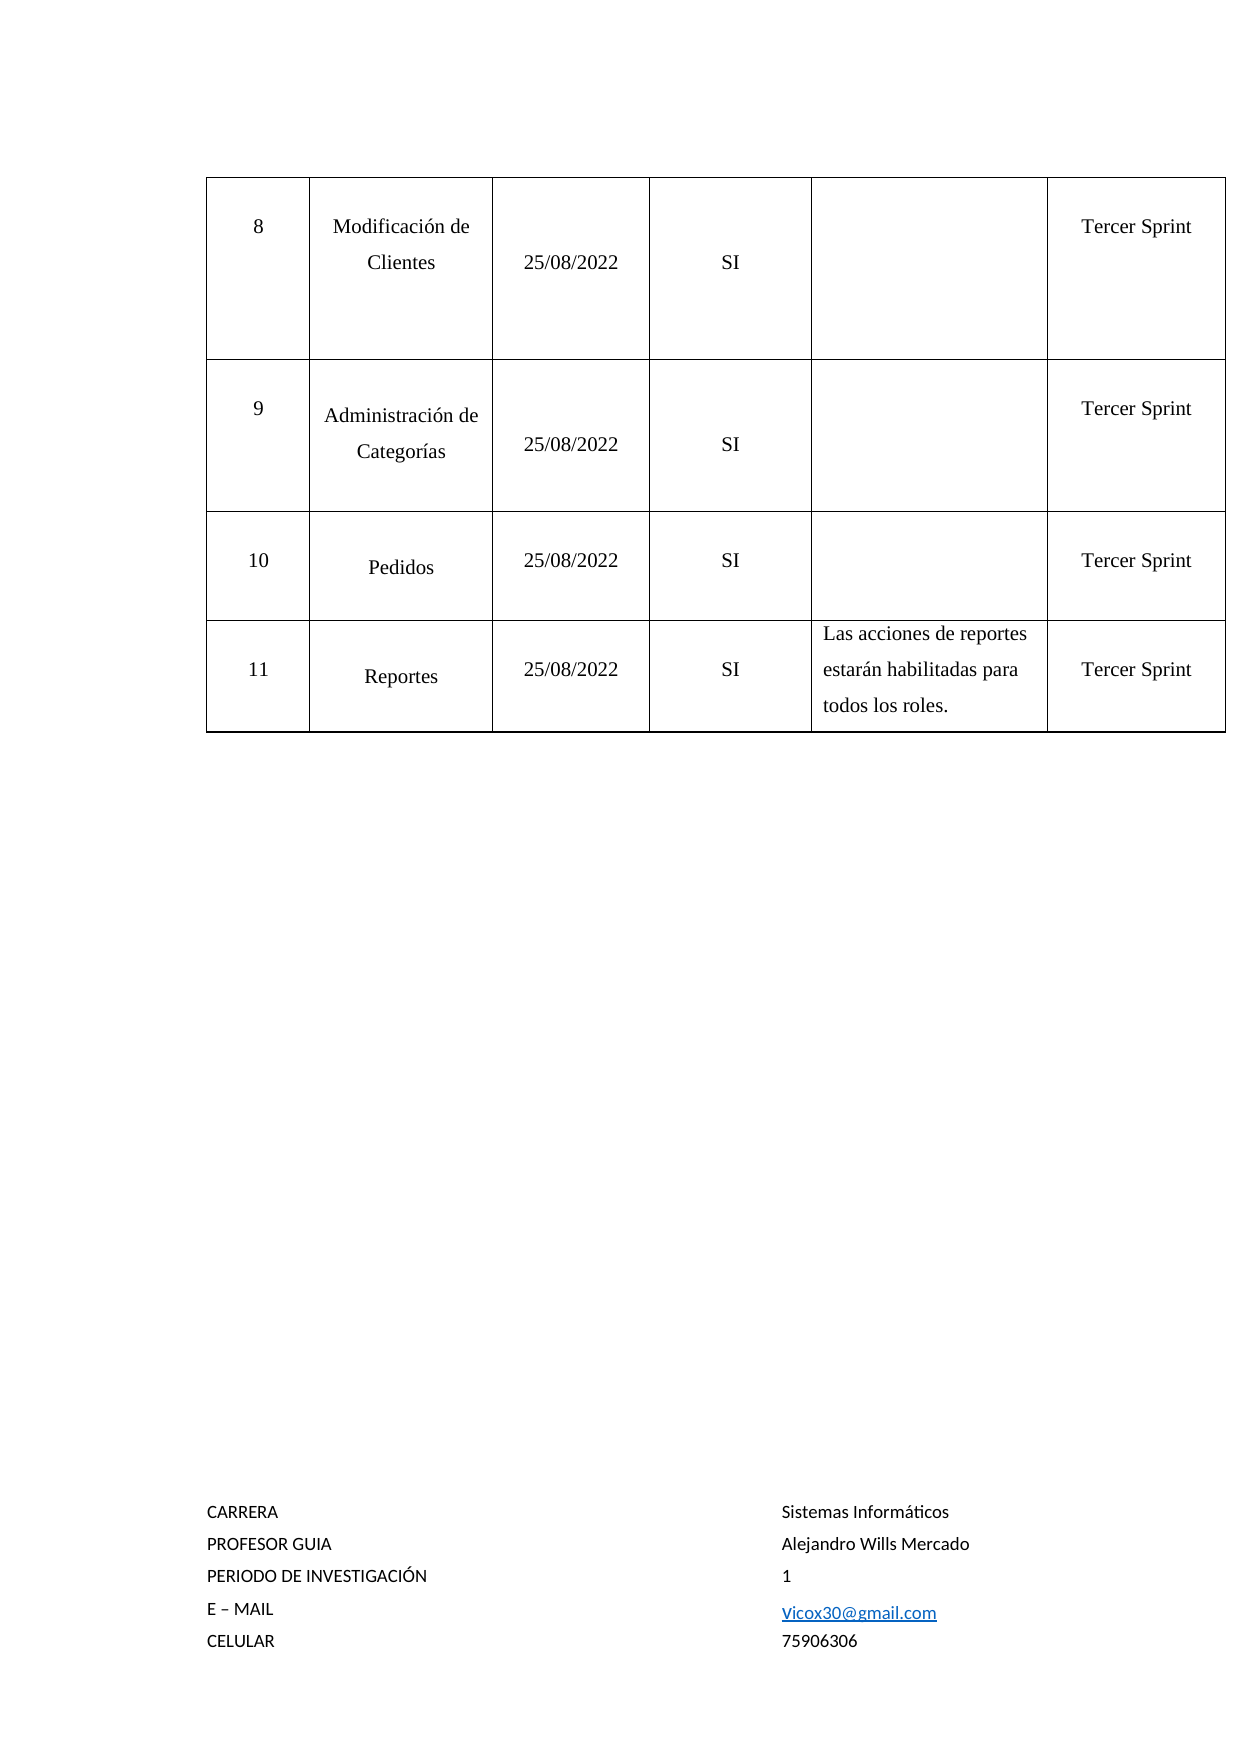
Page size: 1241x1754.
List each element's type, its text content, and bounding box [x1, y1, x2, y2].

table_cell Modificación de Clientes [310, 178, 492, 358]
table_cell SI [650, 178, 811, 358]
table_cell Tercer Sprint [1048, 360, 1225, 511]
table_cell 25/08/2022 [493, 621, 649, 731]
table_cell Reportes [310, 621, 492, 731]
table_cell Las acciones de reportes estarán habilitadas para todos los roles. [812, 621, 1047, 731]
table_cell Tercer Sprint [1048, 178, 1225, 358]
table_cell 11 [207, 621, 309, 731]
table_cell 25/08/2022 [493, 512, 649, 620]
table_cell 25/08/2022 [493, 178, 649, 358]
table_cell 10 [207, 512, 309, 620]
table_cell 9 [207, 360, 309, 511]
table_cell Tercer Sprint [1048, 512, 1225, 620]
table_cell Tercer Sprint [1048, 621, 1225, 731]
table_cell Pedidos [310, 512, 492, 620]
table_cell [812, 360, 1047, 511]
table_cell Administración de Categorías [310, 360, 492, 511]
table_cell 25/08/2022 [493, 360, 649, 511]
table_cell [812, 178, 1047, 358]
table_cell SI [650, 360, 811, 511]
table_cell SI [650, 512, 811, 620]
table_cell [812, 512, 1047, 620]
table_cell SI [650, 621, 811, 731]
table_cell 8 [207, 178, 309, 358]
